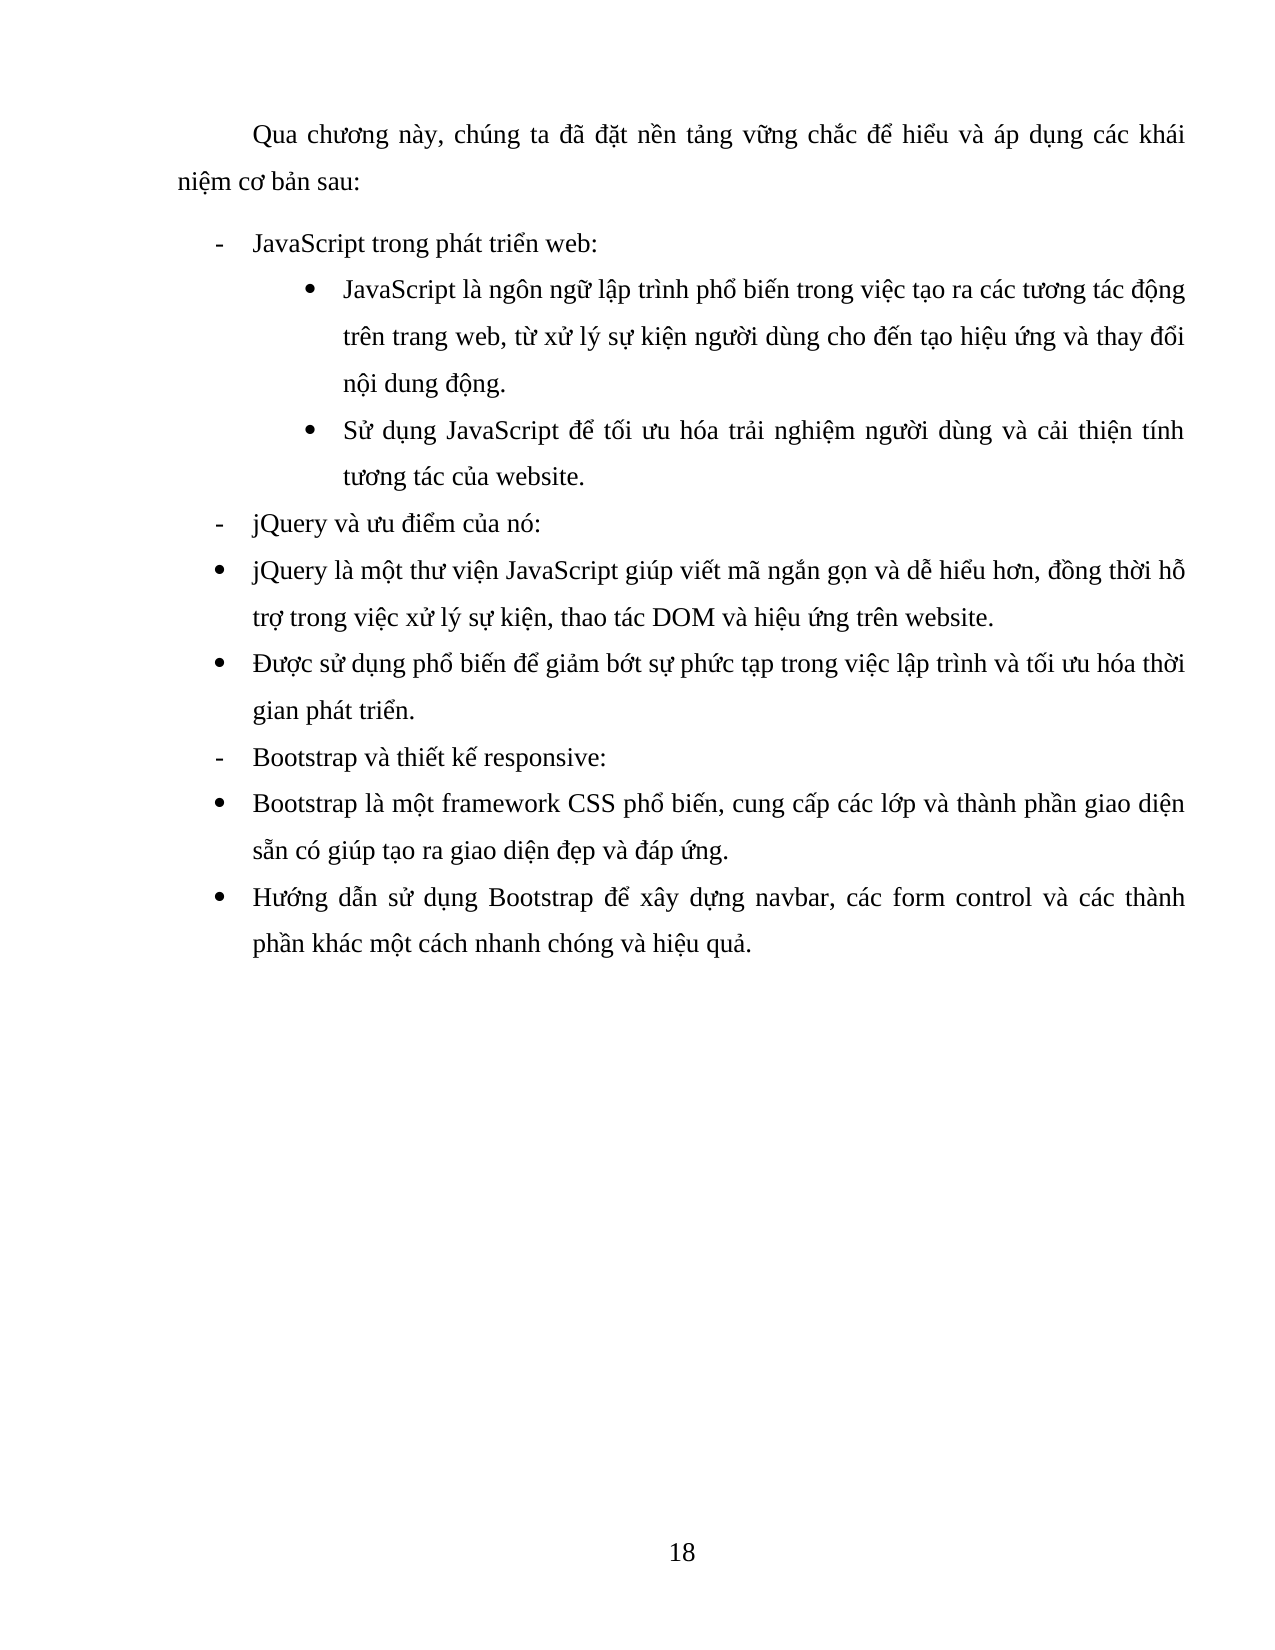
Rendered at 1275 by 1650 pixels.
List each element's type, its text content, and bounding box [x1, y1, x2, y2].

list jQuery và ưu điểm của nó: [215, 507, 1186, 538]
list jQuery là một thư viện JavaScript giúp viết mã ngắn gọn và dễ hiểu hơn, đồng thời hỗ trợ trong việc xử lý sự kiện, thao tác DOM và hiệu ứng trên website. [215, 554, 1186, 632]
list JavaScript là ngôn ngữ lập trình phổ biến trong việc tạo ra các tương tác động trên trang web, từ xử lý sự kiện người dùng cho đến tạo hiệu ứng và thay đổi nội dung động. [305, 274, 1186, 398]
list Hướng dẫn sử dụng Bootstrap để xây dựng navbar, các form control và các thành phần khác một cách nhanh chóng và hiệu quả. [215, 881, 1186, 959]
list Bootstrap và thiết kế responsive: [215, 741, 1186, 772]
list Sử dụng JavaScript để tối ưu hóa trải nghiệm người dùng và cải thiện tính tương tác của website. [305, 414, 1186, 492]
text Qua chương này, chúng ta đã đặt nền tảng vững chắc để hiểu và áp dụng các khái niệm cơ bản sau: [177, 118, 1186, 196]
list JavaScript trong phát triển web: [215, 227, 1186, 258]
list Được sử dụng phổ biến để giảm bớt sự phức tạp trong việc lập trình và tối ưu hóa thời gian phát triển. [215, 647, 1186, 725]
list Bootstrap là một framework CSS phổ biến, cung cấp các lớp và thành phần giao diện sẵn có giúp tạo ra giao diện đẹp và đáp ứng. [215, 787, 1186, 865]
